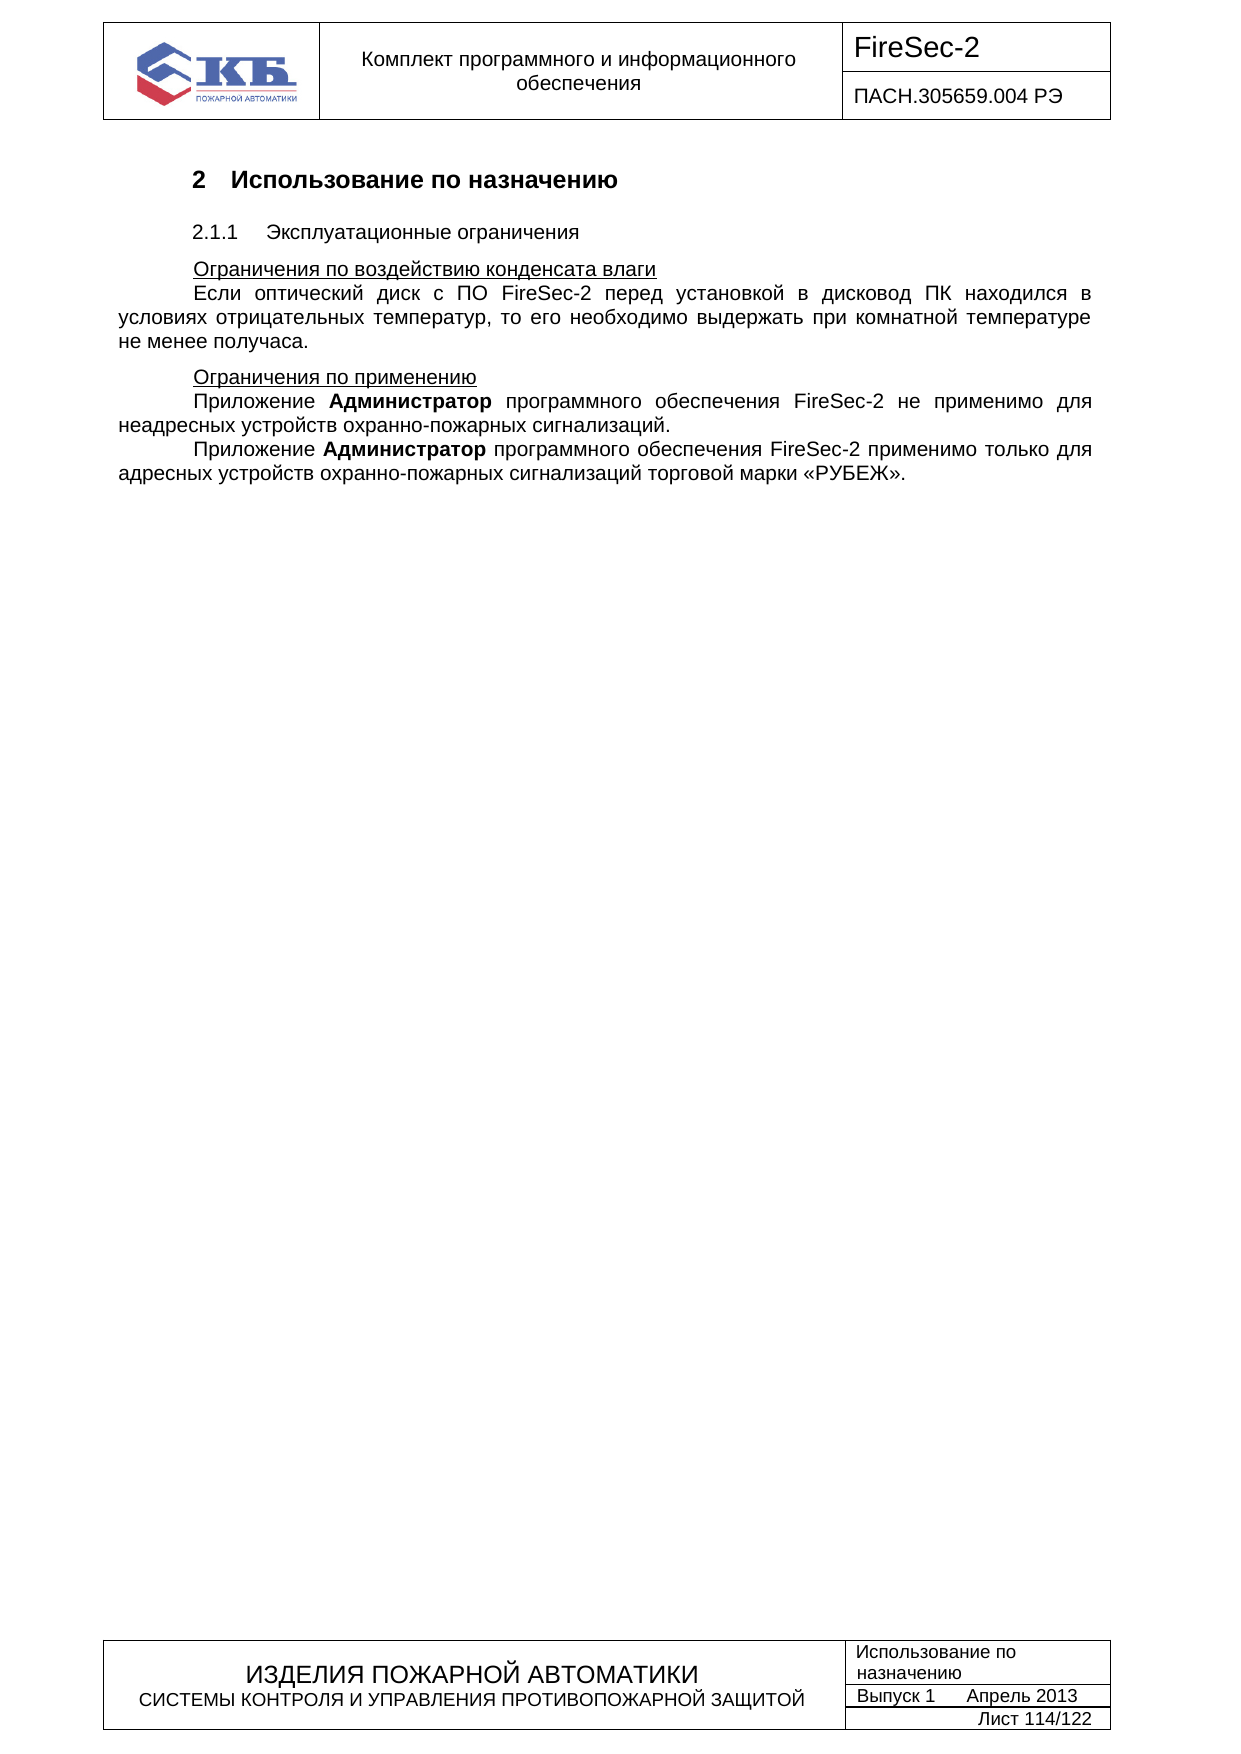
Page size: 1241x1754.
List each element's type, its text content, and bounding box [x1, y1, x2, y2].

list Эксплуатационные ограничения [118, 220, 1092, 244]
list Ограничения по воздействию конденсата влаги [118, 257, 1092, 281]
list Приложение Администратор программного обеспечения FireSec-2 не применимо для неадресных устройств охранно-пожарных сигнализаций. [118, 389, 1092, 437]
subtitle Использование по назначению [118, 157, 1092, 195]
list Если оптический диск с ПО FireSec-2 перед установкой в дисковод ПК находился в условиях отрицательных температур, то его необходимо выдержать при комнатной температуре не менее получаса. [118, 281, 1092, 352]
picture [133, 34, 310, 115]
list Ограничения по применению [118, 365, 1092, 389]
list Приложение Администратор программного обеспечения FireSec-2 применимо только для адресных устройств охранно-пожарных сигнализаций торговой марки «РУБЕЖ». [118, 437, 1092, 485]
